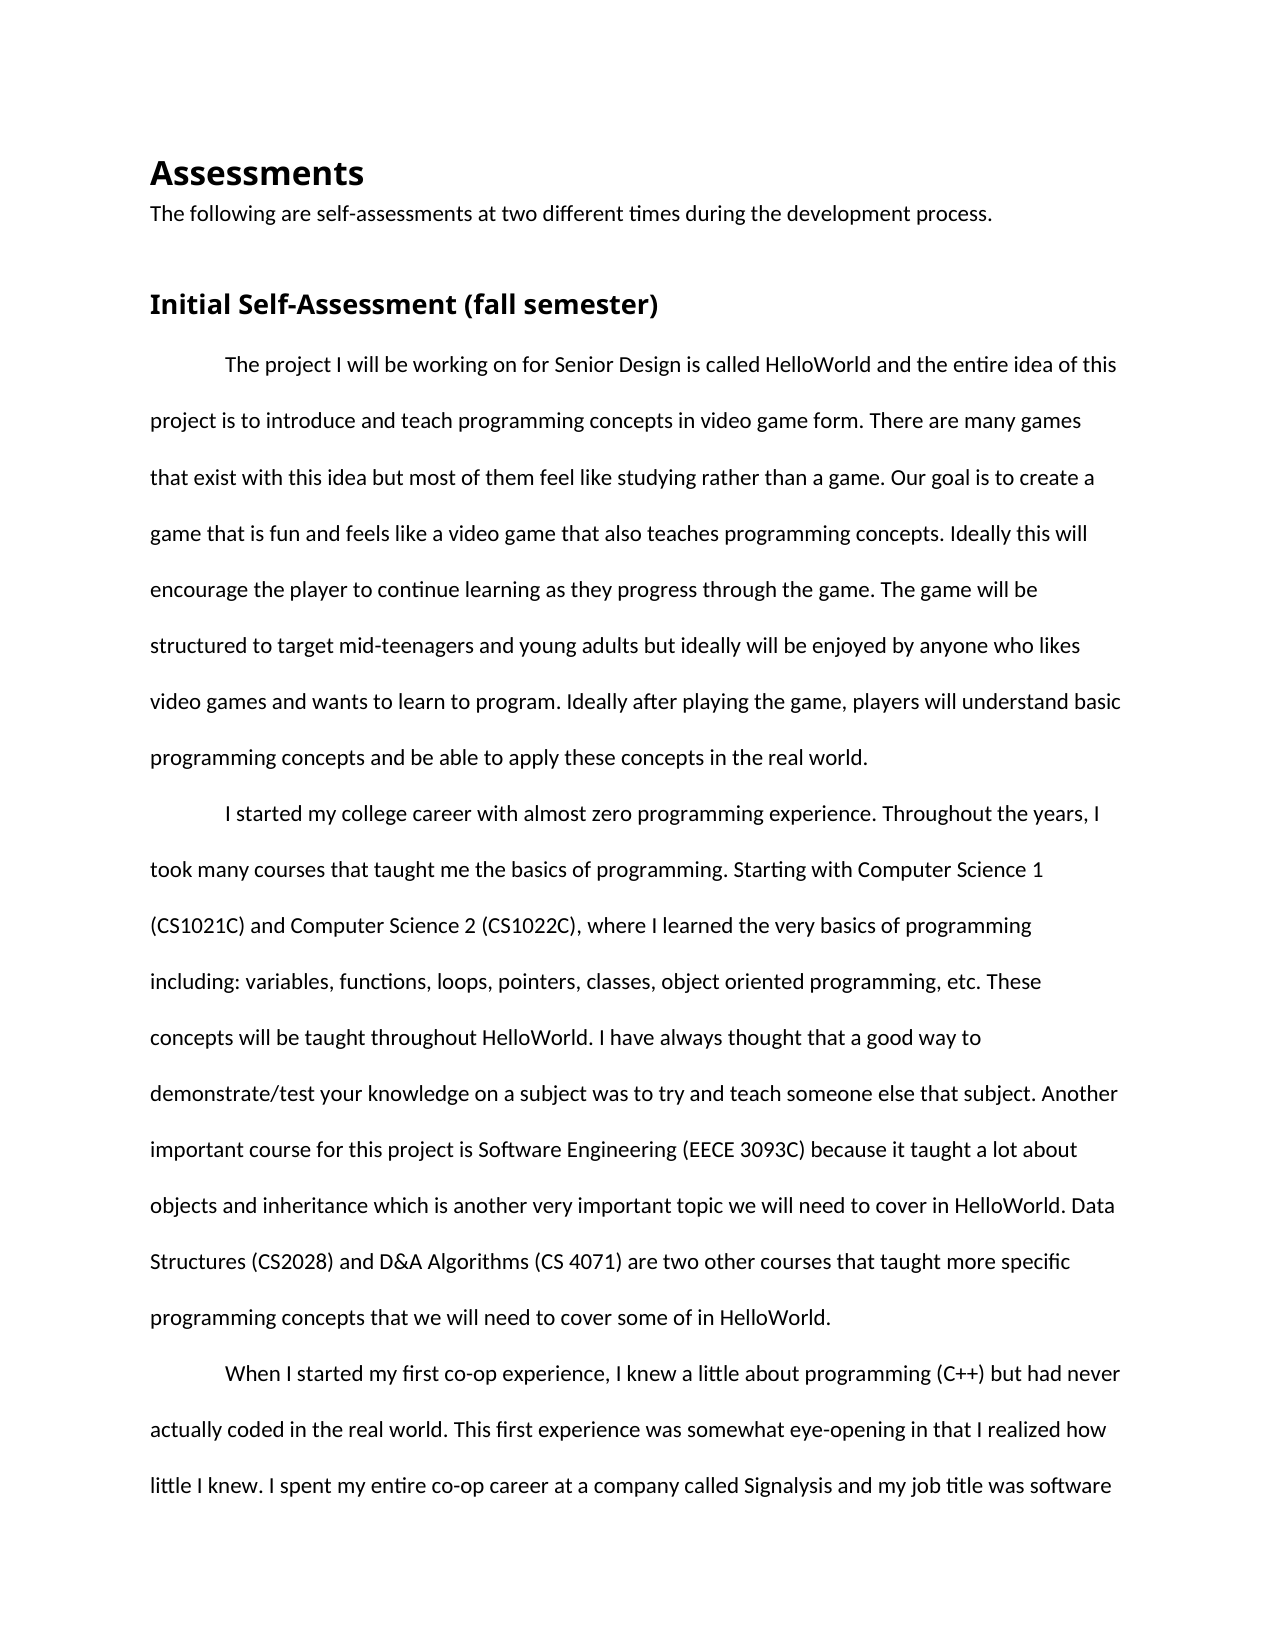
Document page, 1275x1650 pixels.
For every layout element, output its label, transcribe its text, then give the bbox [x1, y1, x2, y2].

subtitle Assessments [150, 150, 1125, 195]
text The following are self-assessments at two different times during the development process. [150, 199, 1125, 227]
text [150, 286, 1125, 1499]
